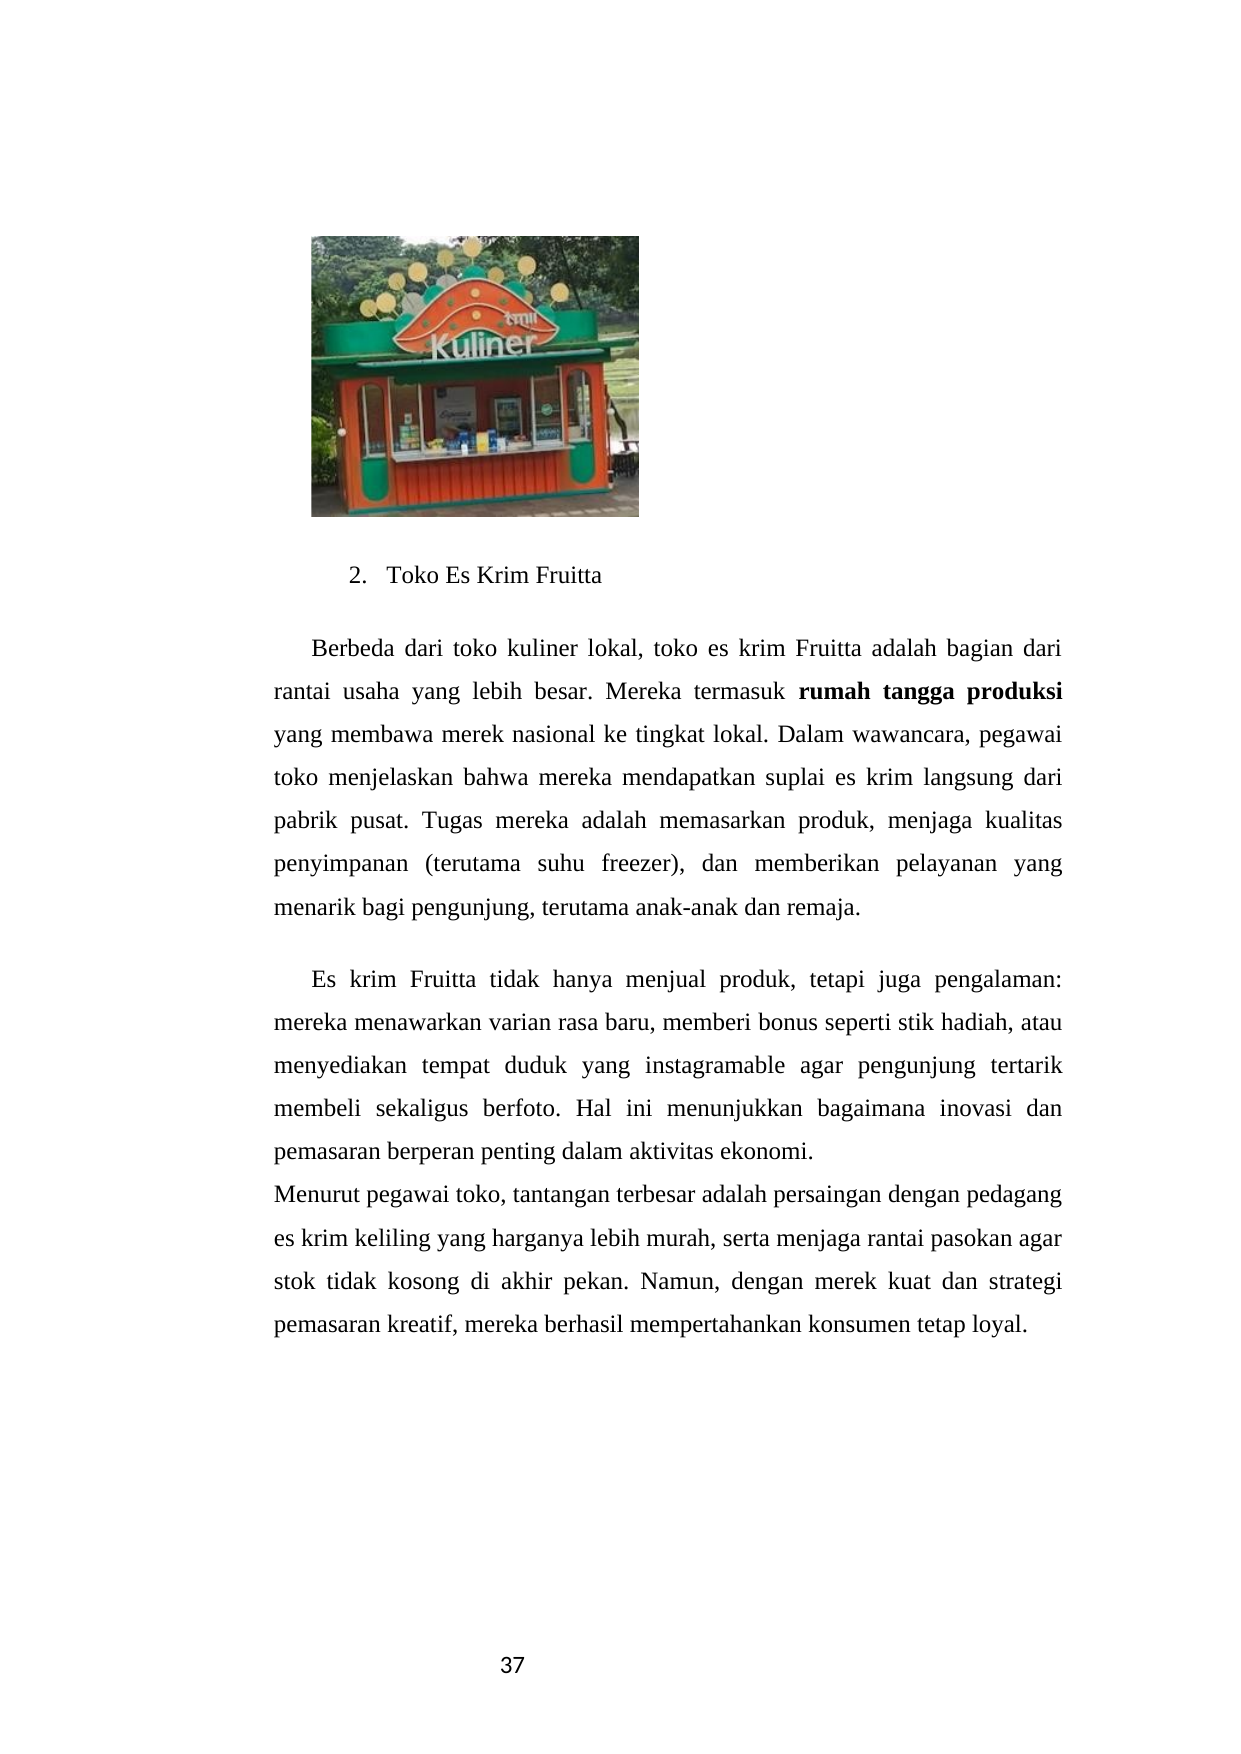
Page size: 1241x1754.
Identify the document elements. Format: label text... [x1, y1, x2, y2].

list Toko Es Krim Fruitta [349, 561, 1063, 589]
text Berbeda dari toko kuliner lokal, toko es krim Fruitta adalah bagian dari rantai usaha yang lebih besar. Mereka termasuk rumah tangga produksi yang membawa merek nasional ke tingkat lokal. Dalam wawancara, pegawai toko menjelaskan bahwa mereka mendapatkan suplai es krim langsung dari pabrik pusat. Tugas mereka adalah memasarkan produk, menjaga kualitas penyimpanan (terutama suhu freezer), dan memberikan pelayanan yang menarik bagi pengunjung, terutama anak-anak dan remaja. [274, 633, 1063, 920]
text Es krim Fruitta tidak hanya menjual produk, tetapi juga pengalaman: mereka menawarkan varian rasa baru, memberi bonus seperti stik hadiah, atau menyediakan tempat duduk yang instagramable agar pengunjung tertarik membeli sekaligus berfoto. Hal ini menunjukkan bagaimana inovasi dan pemasaran berperan penting dalam aktivitas ekonomi. Menurut pegawai toko, tantangan terbesar adalah persaingan dengan pedagang es krim keliling yang harganya lebih murah, serta menjaga rantai pasokan agar stok tidak kosong di akhir pekan. Namun, dengan merek kuat dan strategi pemasaran kreatif, mereka berhasil mempertahankan konsumen tetap loyal. [274, 964, 1063, 1338]
picture [311, 236, 639, 517]
